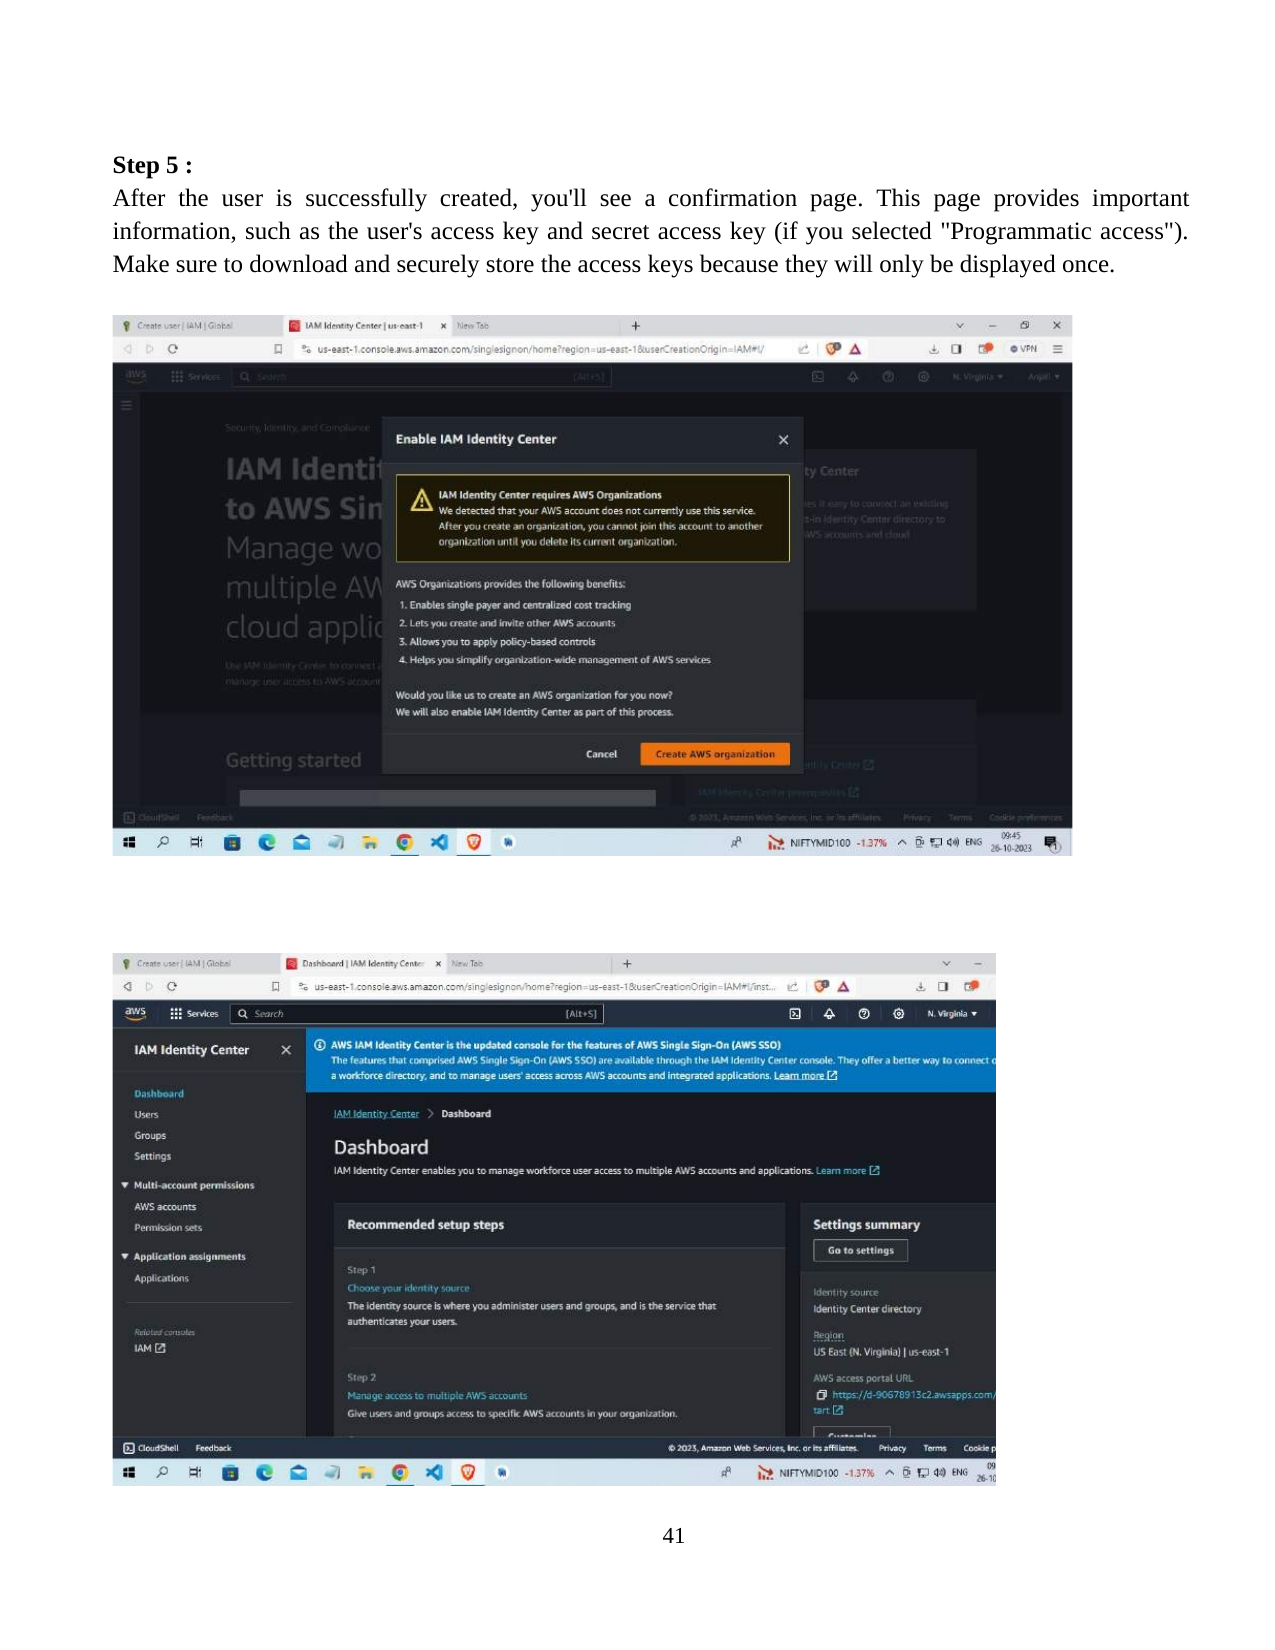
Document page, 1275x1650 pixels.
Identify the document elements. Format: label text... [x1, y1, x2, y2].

text After the user is successfully created, you'll see a confirmation page. This page provides important information, such as the user's access key and secret access key (if you selected "Programmatic access"). Make sure to download and securely store the access keys because they will only be displayed once. [112, 183, 1191, 278]
picture [112, 953, 996, 1486]
subtitle Step 5 : [112, 150, 1212, 179]
picture [112, 315, 1073, 856]
